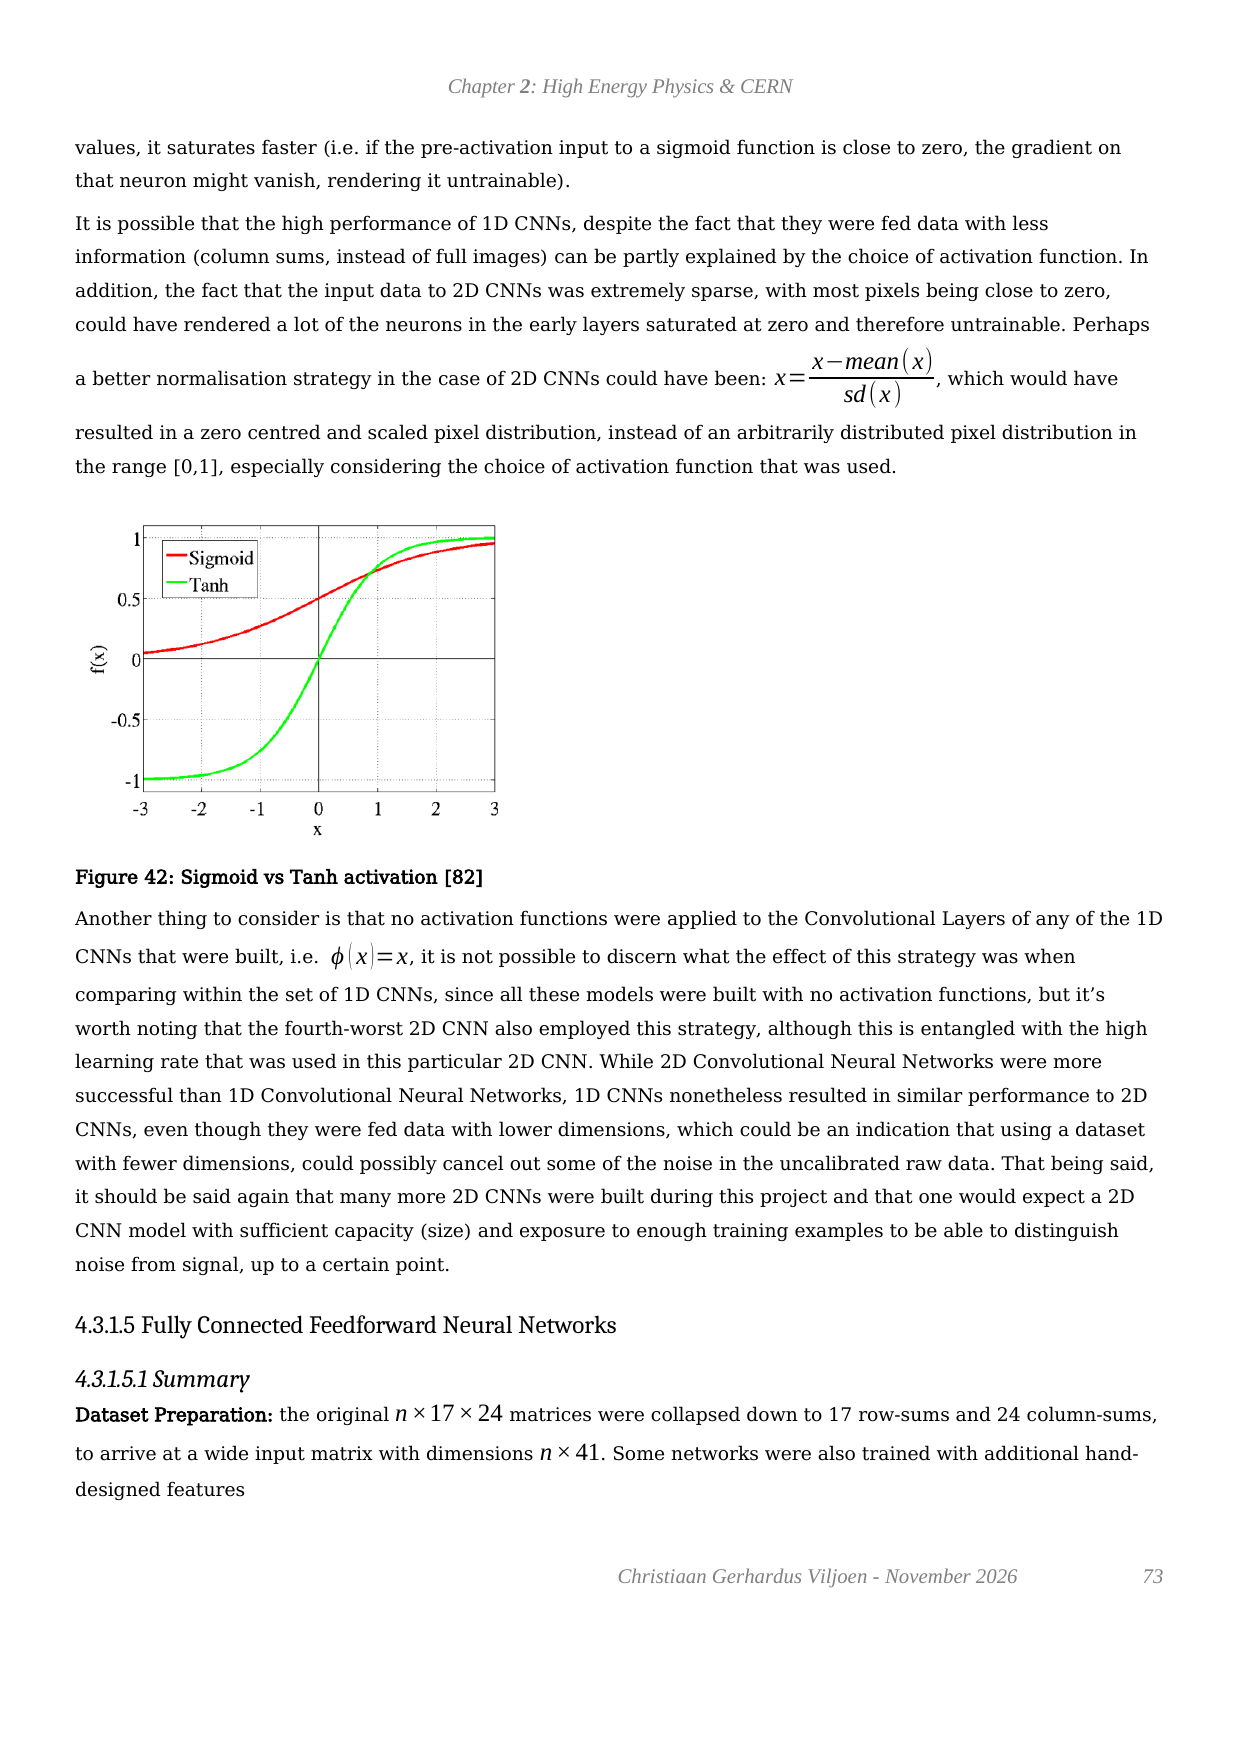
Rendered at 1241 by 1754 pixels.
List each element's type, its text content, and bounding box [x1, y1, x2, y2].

text Dataset Preparation: the original matrices were collapsed down to 17 row-sums and 24 column-sums, to arrive at a wide input matrix with dimensions . Some networks were also trained with additional hand-designed features [75, 1400, 1165, 1500]
text It is possible that the high performance of 1D CNNs, despite the fact that they were fed data with less information (column sums, instead of full images) can be partly explained by the choice of activation function. In addition, the fact that the input data to 2D CNNs was extremely sparse, with most pixels being close to zero, could have rendered a lot of the neurons in the early layers saturated at zero and therefore untrainable. Perhaps a better normalisation strategy in the case of 2D CNNs could have been: , which would have resulted in a zero centred and scaled pixel distribution, instead of an arbitrarily distributed pixel distribution in the range [0,1], especially considering the choice of activation function that was used. [75, 211, 1165, 477]
subtitle Summary [75, 1365, 1165, 1394]
text Another thing to consider is that no activation functions were applied to the Convolutional Layers of any of the 1D CNNs that were built, i.e. , it is not possible to discern what the effect of this strategy was when comparing within the set of 1D CNNs, since all these models were built with no activation functions, but it’s worth noting that the fourth-worst 2D CNN also employed this strategy, although this is entangled with the high learning rate that was used in this particular 2D CNN. While 2D Convolutional Neural Networks were more successful than 1D Convolutional Neural Networks, 1D CNNs nonetheless resulted in similar performance to 2D CNNs, even though they were fed data with lower dimensions, which could be an indication that using a dataset with fewer dimensions, could possibly cancel out some of the noise in the uncalibrated raw data. That being said, it should be said again that many more 2D CNNs were built during this project and that one would expect a 2D CNN model with sufficient capacity (size) and exposure to enough training examples to be able to distinguish noise from signal, up to a certain point. [75, 907, 1165, 1275]
subtitle Fully Connected Feedforward Neural Networks [75, 1311, 1165, 1340]
text Figure 42: Sigmoid vs Tanh activation [75, 865, 1165, 887]
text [75, 135, 1165, 192]
picture [75, 497, 539, 846]
